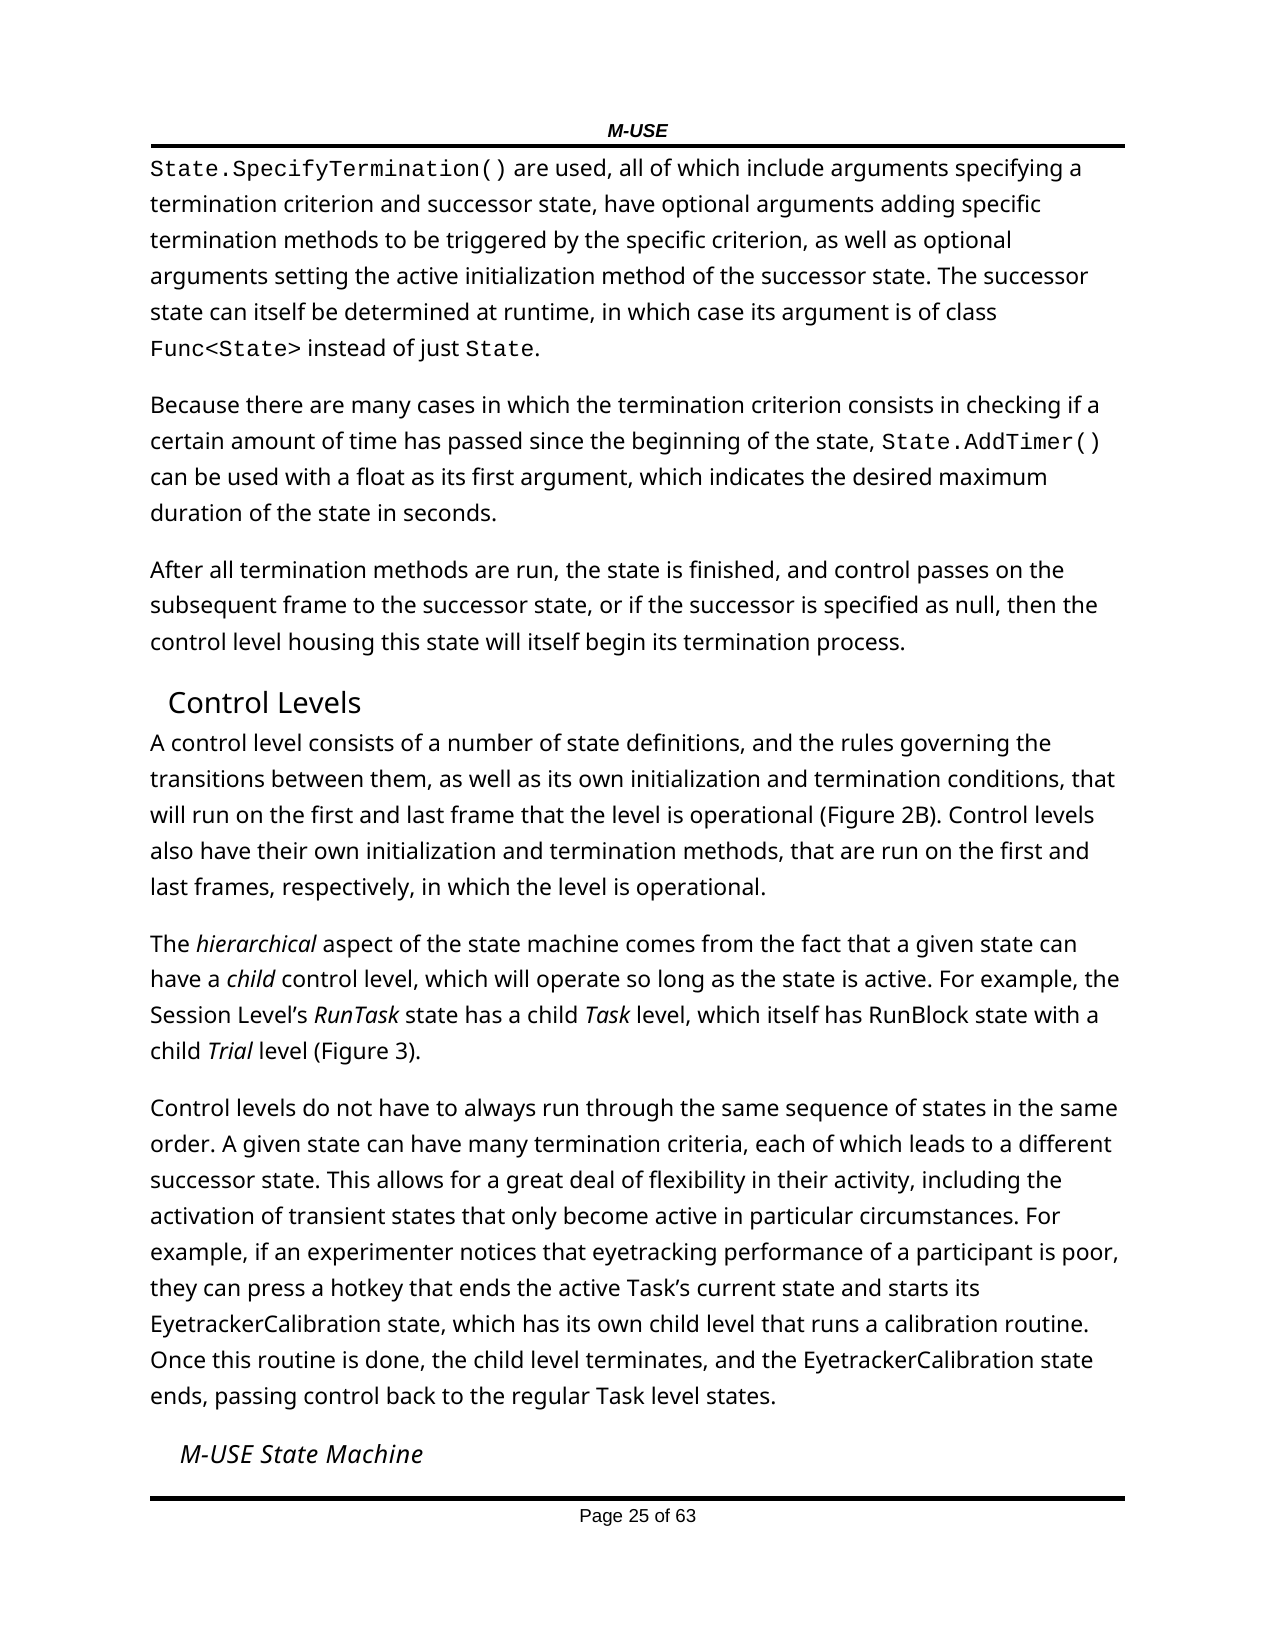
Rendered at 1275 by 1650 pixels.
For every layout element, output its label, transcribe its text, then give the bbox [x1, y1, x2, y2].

subtitle M-USE State Machine [179, 1436, 1125, 1470]
text The hierarchical aspect of the state machine comes from the fact that a given state can have a child control level, which will operate so long as the state is active. For example, the Session Level’s RunTask state has a child Task level, which itself has RunBlock state with a child Trial level (Figure 2). [150, 927, 1125, 1067]
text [150, 152, 1125, 363]
text Control levels do not have to always run through the same sequence of states in the same order. A given state can have many termination criteria, each of which leads to a different successor state. This allows for a great deal of flexibility in their activity, including the activation of transient states that only become active in particular circumstances. For example, if an experimenter notices that eyetracking performance of a participant is poor, they can press a hotkey that ends the active Task’s current state and starts its EyetrackerCalibration state, which has its own child level that runs a calibration routine. Once this routine is done, the child level terminates, and the EyetrackerCalibration state ends, passing control back to the regular Task level states. [150, 1092, 1125, 1411]
text A control level consists of a number of state definitions, and the rules governing the transitions between them, as well as its own initialization and termination conditions, that will run on the first and last frame that the level is operational (Figure 1B). Control levels also have their own initialization and termination methods, that are run on the first and last frames, respectively, in which the level is operational. [150, 727, 1125, 902]
text Because there are many cases in which the termination criterion consists in checking if a certain amount of time has passed since the beginning of the state, State.AddTimer() can be used with a float as its first argument, which indicates the desired maximum duration of the state in seconds. [150, 389, 1125, 528]
subtitle Control Levels [168, 682, 1125, 722]
text After all termination methods are run, the state is finished, and control passes on the subsequent frame to the successor state, or if the successor is specified as null, then the control level housing this state will itself begin its termination process. [150, 553, 1125, 657]
